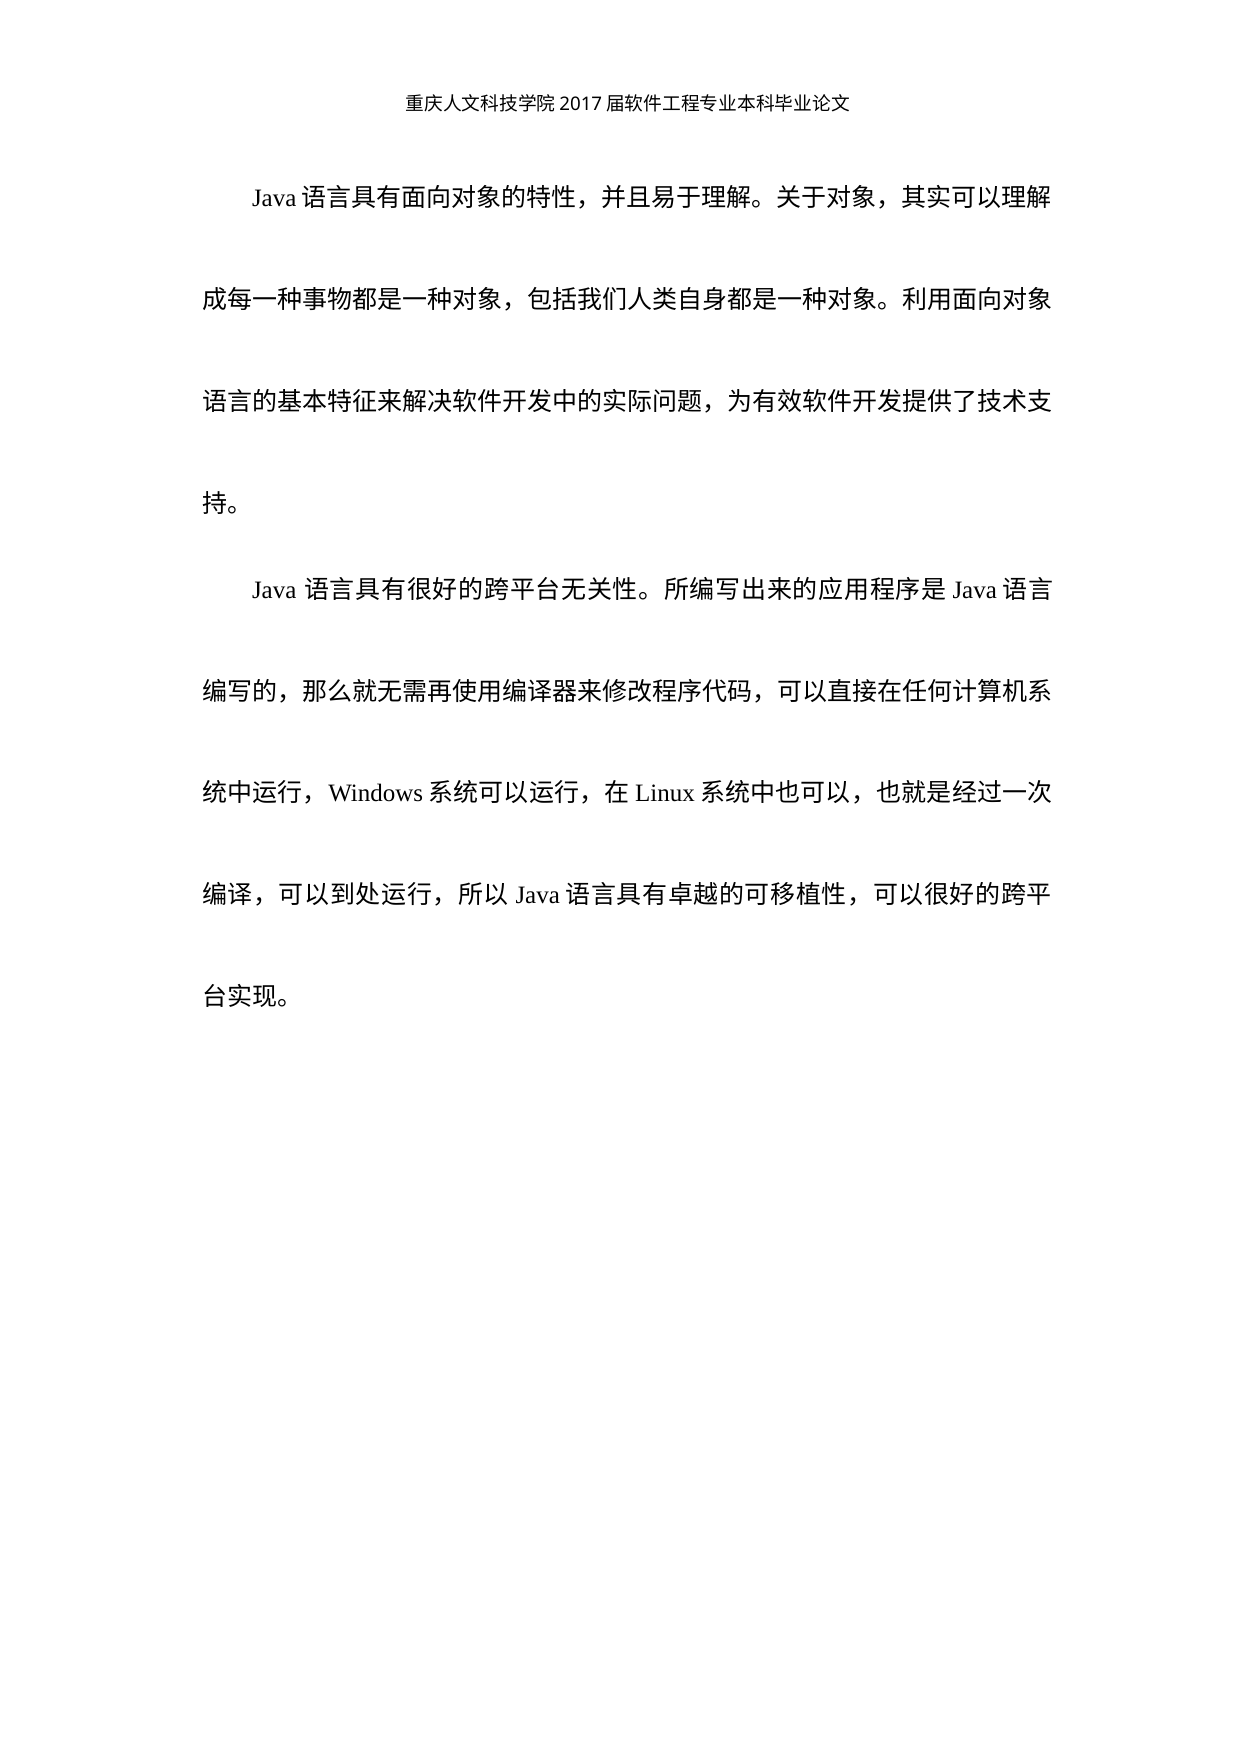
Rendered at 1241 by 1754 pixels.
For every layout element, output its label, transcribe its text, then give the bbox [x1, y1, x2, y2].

text Java 语言具有很好的跨平台无关性。所编写出来的应用程序是Java语言编写的，那么就无需再使用编译器来修改程序代码，可以直接在任何计算机系统中运行，Windows系统可以运行，在Linux系统中也可以，也就是经过一次编译，可以到处运行，所以Java语言具有卓越的可移植性，可以很好的跨平台实现。 [202, 553, 1053, 1029]
text Java语言具有面向对象的特性，并且易于理解。关于对象，其实可以理解成每一种事物都是一种对象，包括我们人类自身都是一种对象。利用面向对象语言的基本特征来解决软件开发中的实际问题，为有效软件开发提供了技术支持。 [202, 162, 1053, 535]
